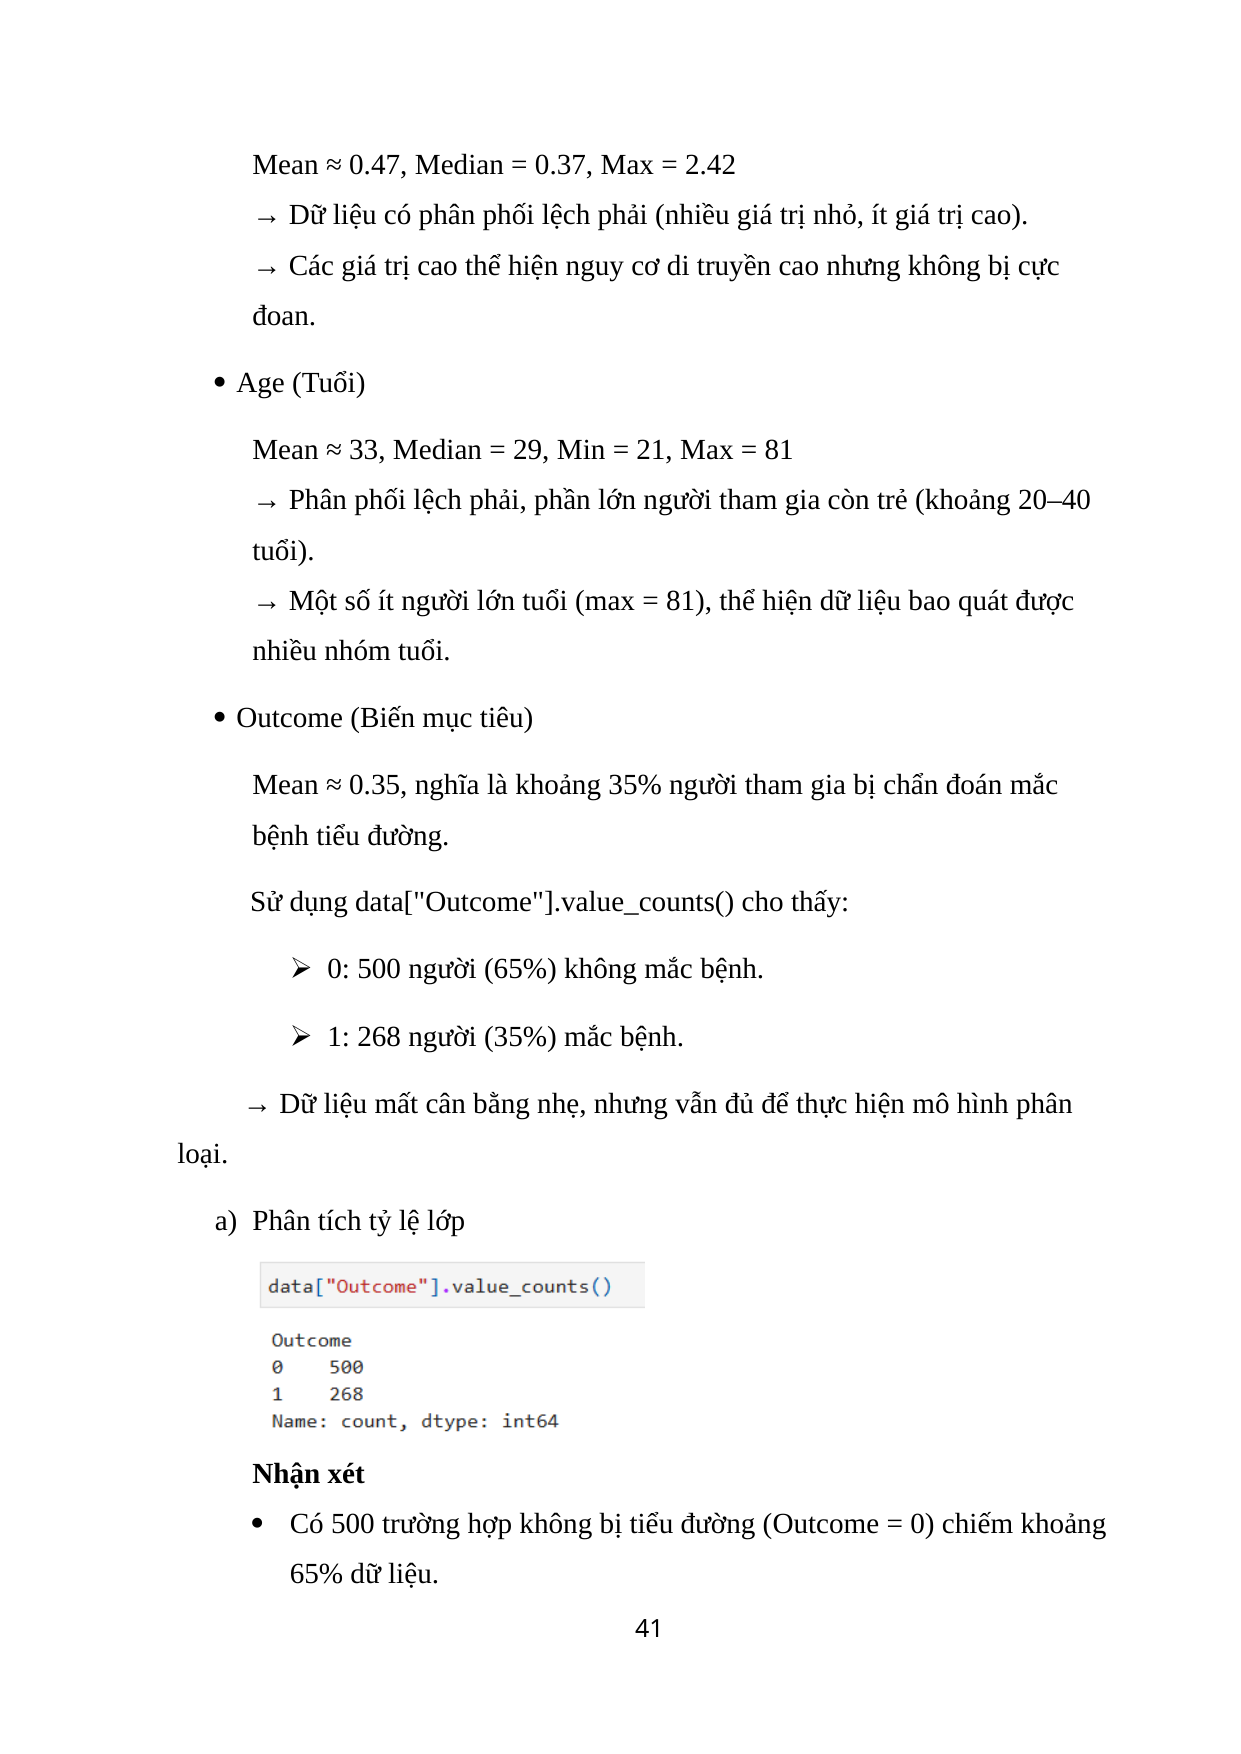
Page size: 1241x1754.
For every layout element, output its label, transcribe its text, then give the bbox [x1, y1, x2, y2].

list 1: 268 người (35%) mắc bệnh. [289, 1019, 1122, 1052]
list Age (Tuổi) [214, 365, 1122, 398]
list 0: 500 người (65%) không mắc bệnh. [289, 952, 1122, 985]
text Sử dụng data["Outcome"].value_counts() cho thấy: [177, 884, 1122, 918]
list Nhận xét [252, 1456, 1122, 1489]
picture [252, 1253, 645, 1439]
text Mean ≈ 0.47, Median = 0.37, Max = 2.42 → Dữ liệu có phân phối lệch phải (nhiều giá trị nhỏ, ít giá trị cao). → Các giá trị cao thể hiện nguy cơ di truyền cao nhưng không bị cực đoan. [252, 147, 1122, 331]
list Có 500 trường hợp không bị tiểu đường (Outcome = 0) chiếm khoảng 65% dữ liệu. [252, 1506, 1122, 1590]
text → Dữ liệu mất cân bằng nhẹ, nhưng vẫn đủ để thực hiện mô hình phân loại. [177, 1086, 1122, 1169]
text Mean ≈ 0.35, nghĩa là khoảng 35% người tham gia bị chẩn đoán mắc bệnh tiểu đường. [252, 767, 1122, 851]
list Outcome (Biến mục tiêu) [214, 700, 1122, 734]
text Mean ≈ 33, Median = 29, Min = 21, Max = 81 → Phân phối lệch phải, phần lớn người tham gia còn trẻ (khoảng 20–40 tuổi). → Một số ít người lớn tuổi (max = 81), thể hiện dữ liệu bao quát được nhiều nhóm tuổi. [252, 432, 1122, 667]
list Phân tích tỷ lệ lớp [214, 1203, 1122, 1237]
